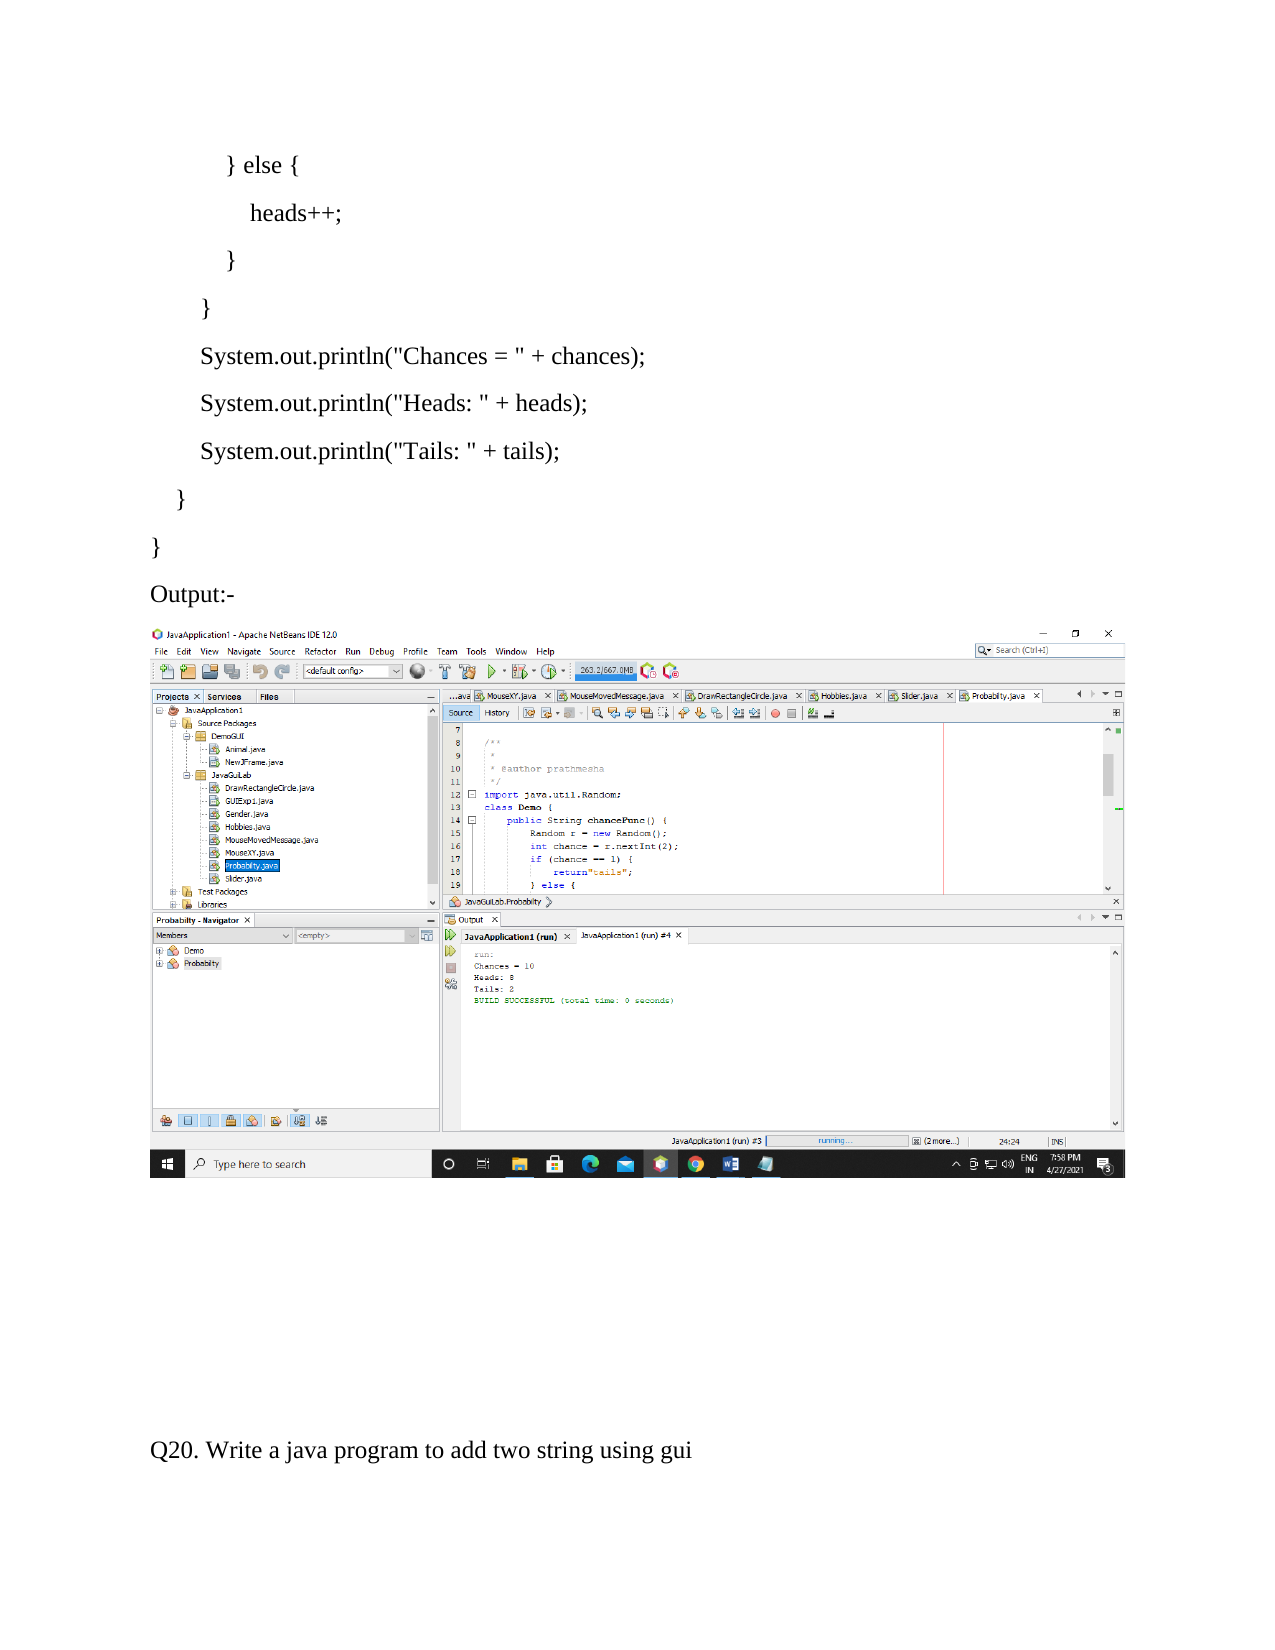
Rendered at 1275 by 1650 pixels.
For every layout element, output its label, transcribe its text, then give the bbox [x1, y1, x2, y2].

text System.out.println("Tails: " + tails); [150, 436, 1125, 465]
text heads++; [150, 198, 1125, 226]
text System.out.println("Chances = " + chances); [150, 341, 1125, 369]
picture [150, 627, 1125, 1178]
text Q20. Write a java program to add two string using gui [150, 1435, 1125, 1464]
text } [150, 532, 1125, 560]
text } [150, 484, 1125, 513]
text Output:- [150, 579, 1125, 608]
text } [150, 245, 1125, 274]
text } [150, 293, 1125, 322]
text System.out.println("Heads: " + heads); [150, 388, 1125, 417]
text } else { [150, 150, 1125, 179]
